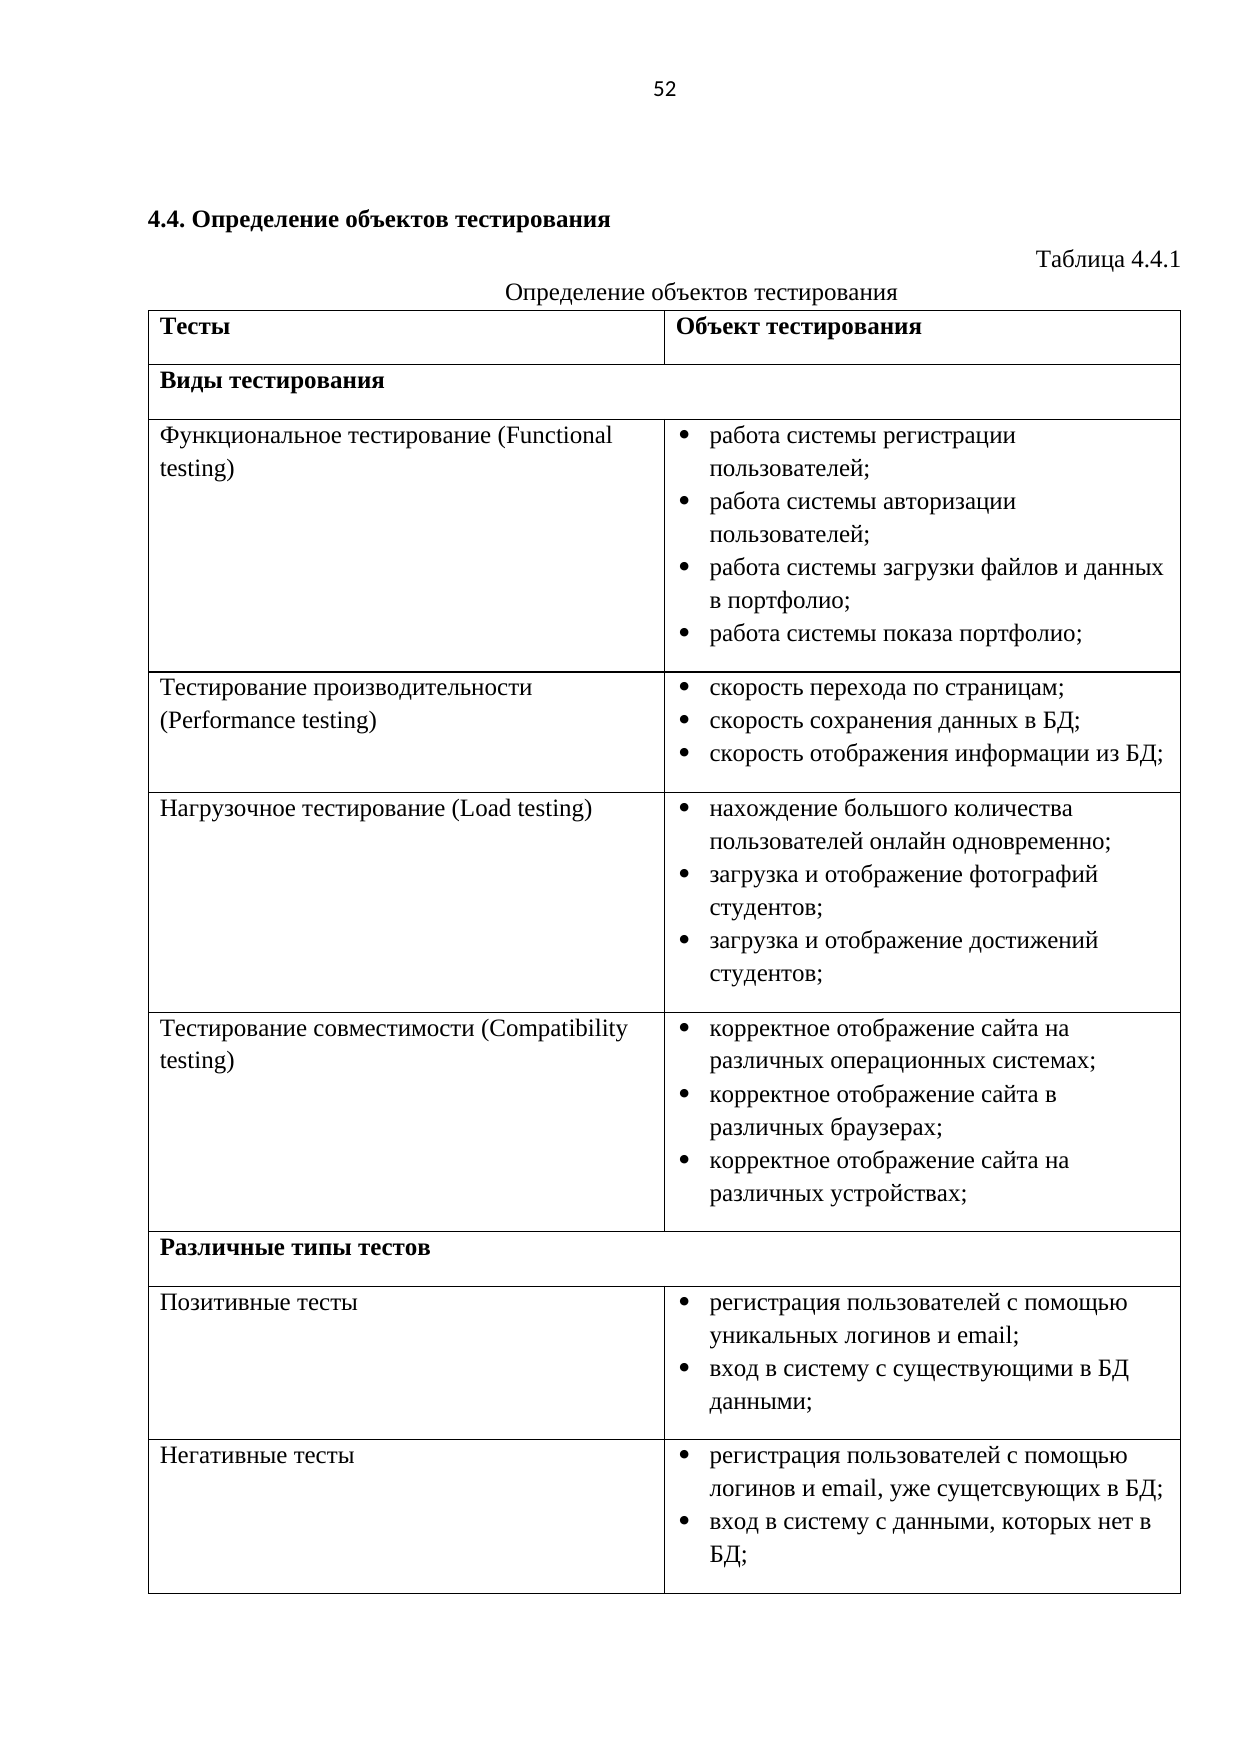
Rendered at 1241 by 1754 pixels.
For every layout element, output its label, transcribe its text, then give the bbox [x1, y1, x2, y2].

table_cell Функциональное тестирование (Functional testing) [149, 420, 664, 671]
text Таблица 4.4.1 [148, 244, 1181, 273]
table_header Тесты [149, 311, 664, 364]
table_cell регистрация пользователей с помощью уникальных логинов и email; вход в систему с существующими в БД данными; [665, 1287, 1180, 1439]
table_cell Различные типы тестов [149, 1232, 1180, 1286]
table_cell Нагрузочное тестирование (Load testing) [149, 793, 664, 1012]
table_cell нахождение большого количества пользователей онлайн одновременно; загрузка и отображение фотографий студентов; загрузка и отображение достижений студентов; [665, 793, 1180, 1012]
table_cell Виды тестирования [149, 365, 1180, 419]
table_cell регистрация пользователей с помощью логинов и email, уже сущетсвующих в БД; вход в систему с данными, которых нет в БД; [665, 1440, 1180, 1593]
table_header Объект тестирования [665, 311, 1180, 364]
text Определение объектов тестирования [148, 277, 1181, 306]
table_cell корректное отображение сайта на различных операционных системах; корректное отображение сайта в различных браузерах; корректное отображение сайта на различных устройствах; [665, 1013, 1180, 1231]
table_cell скорость перехода по страницам; скорость сохранения данных в БД; скорость отображения информации из БД; [665, 673, 1180, 792]
table_cell Тестирование производительности (Performance testing) [149, 673, 664, 792]
table_cell Негативные тесты [149, 1440, 664, 1593]
table_cell Тестирование совместимости (Compatibility testing) [149, 1013, 664, 1231]
table_cell Позитивные тесты [149, 1287, 664, 1439]
subtitle 4.4. Определение объектов тестирования [148, 204, 1181, 233]
table_cell работа системы регистрации пользователей; работа системы авторизации пользователей; работа системы загрузки файлов и данных в портфолио; работа системы показа портфолио; [665, 420, 1180, 671]
